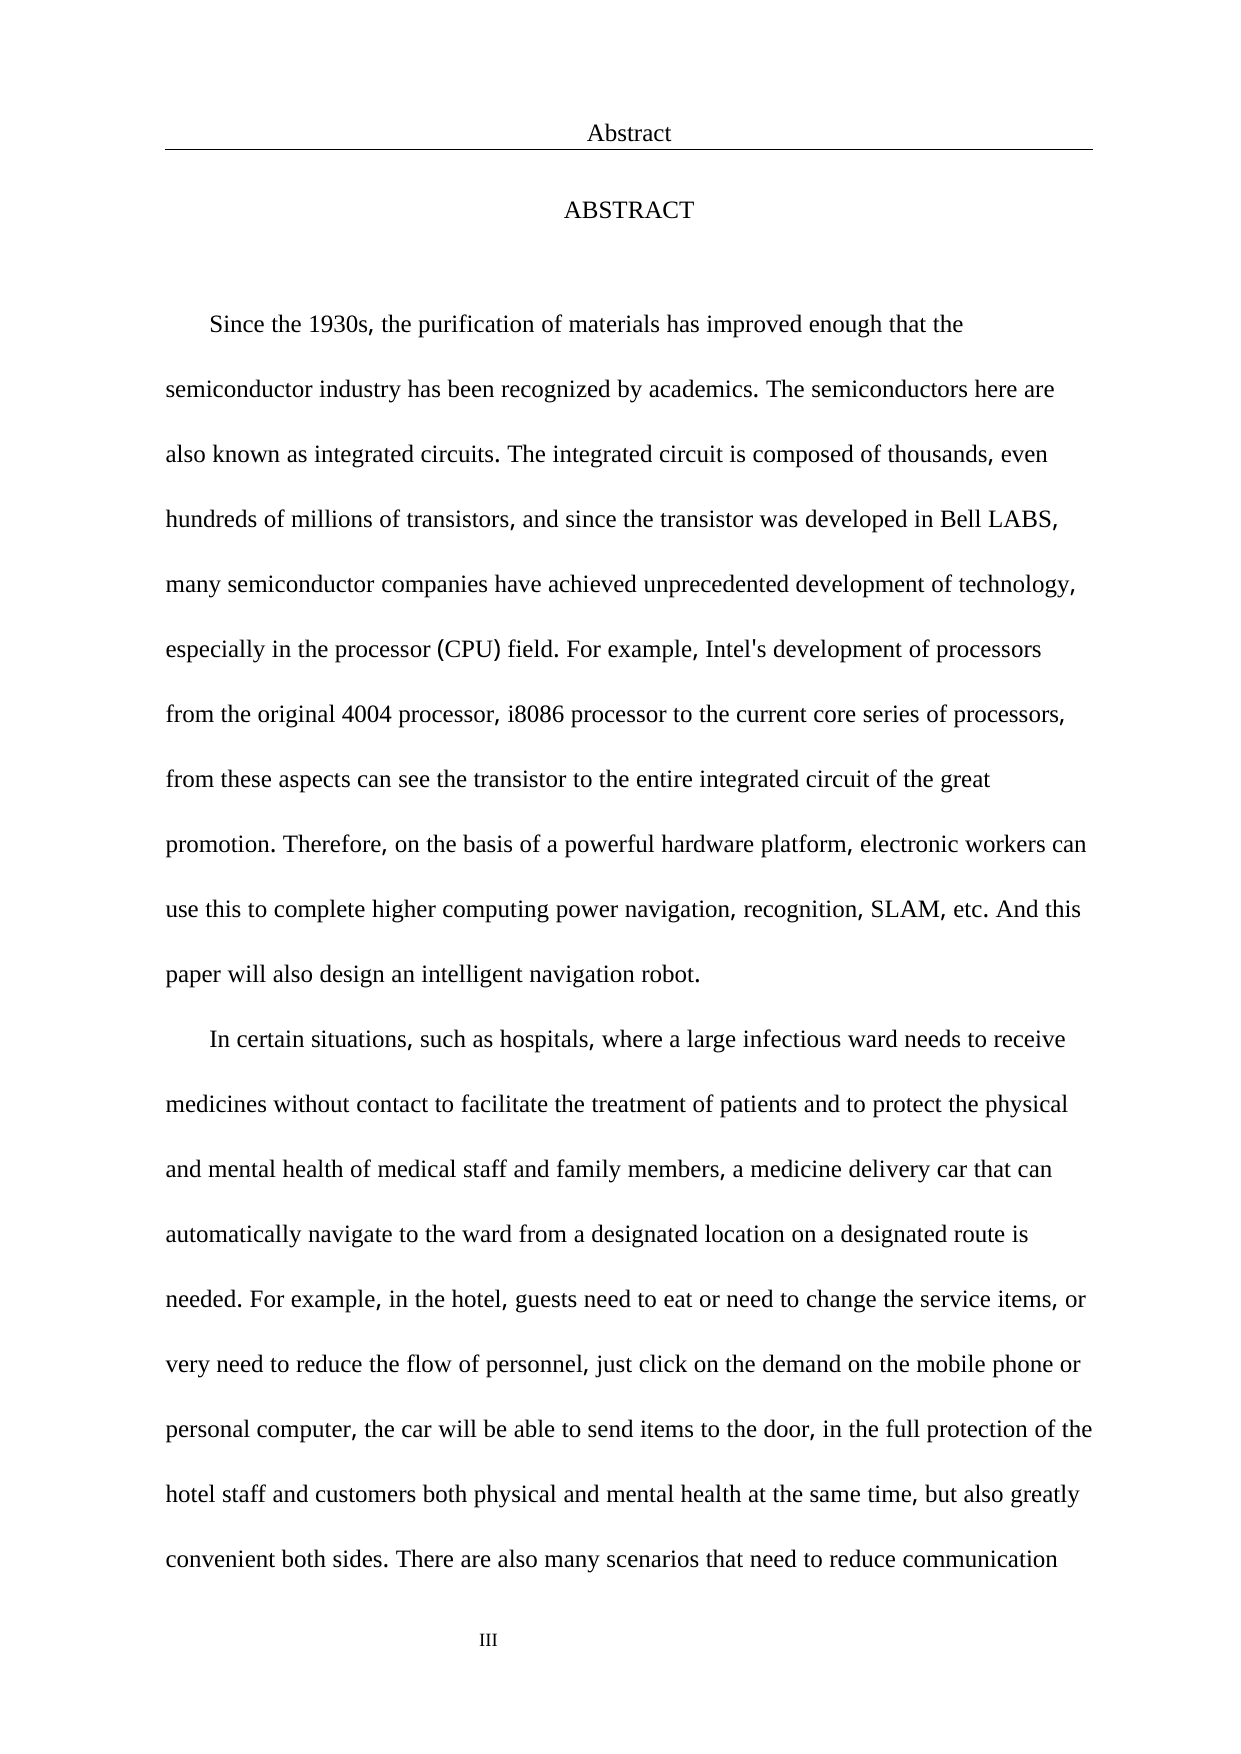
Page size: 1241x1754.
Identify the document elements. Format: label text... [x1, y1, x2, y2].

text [165, 1006, 1093, 1591]
text Since the 1930s, the purification of materials has improved enough that the semiconductor industry has been recognized by academics. The semiconductors here are also known as integrated circuits. The integrated circuit is composed of thousands, even hundreds of millions of transistors, and since the transistor was developed in Bell LABS, many semiconductor companies have achieved unprecedented development of technology, especially in the processor (CPU) field. For example, Intel's development of processors from the original 4004 processor, i8086 processor to the current core series of processors, from these aspects can see the transistor to the entire integrated circuit of the great promotion. Therefore, on the basis of a powerful hardware platform, electronic workers can use this to complete higher computing power navigation, recognition, SLAM, etc. And this paper will also design an intelligent navigation robot. [165, 291, 1093, 1006]
text ABSTRACT [165, 193, 1093, 226]
